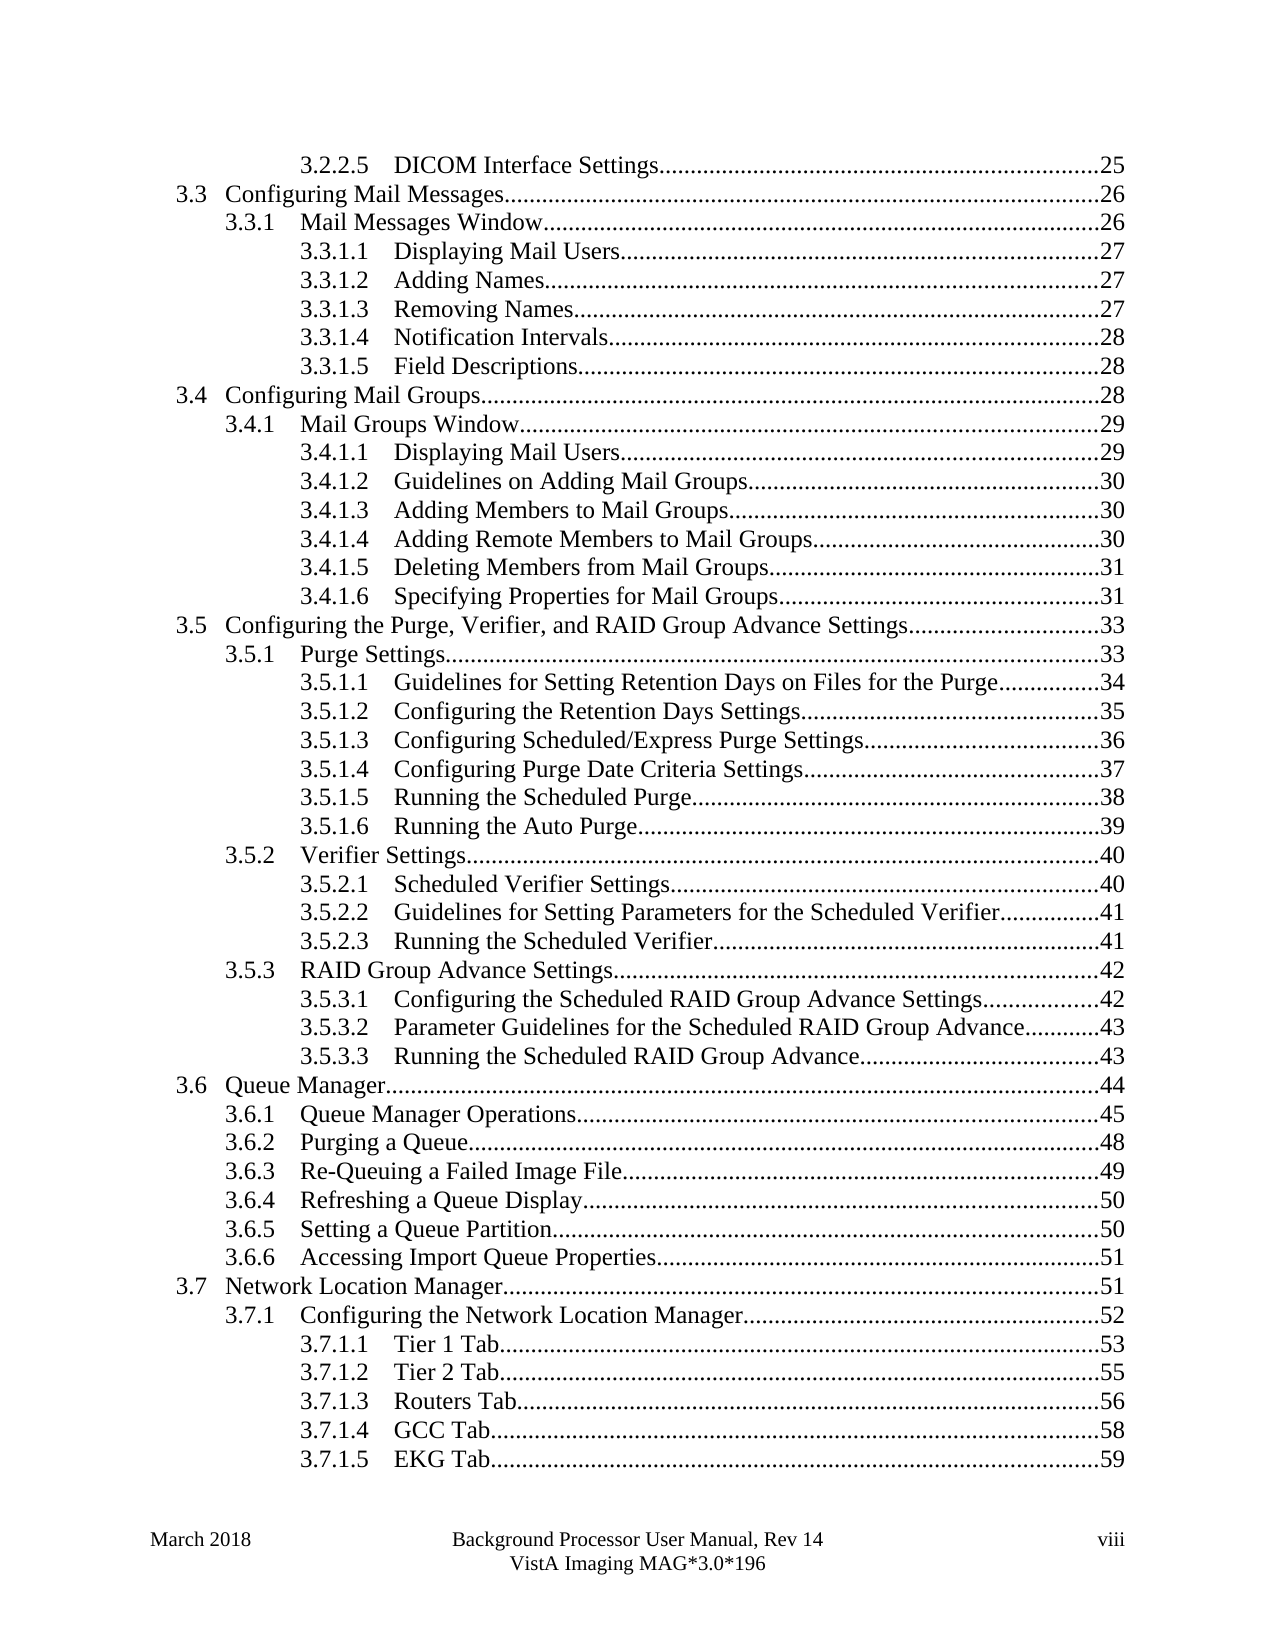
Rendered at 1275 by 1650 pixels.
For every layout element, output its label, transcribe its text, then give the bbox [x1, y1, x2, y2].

text 3.6.3 Re-Queuing a Failed Image File 49 [225, 1156, 1125, 1185]
text 3.4.1.5 Deleting Members from Mail Groups 31 [300, 552, 1125, 581]
text 3.5.1.2 Configuring the Retention Days Settings 35 [300, 696, 1125, 725]
text 3.6.2 Purging a Queue 48 [225, 1127, 1125, 1156]
text 3.3.1.1 Displaying Mail Users 27 [300, 236, 1125, 265]
text 3.4.1.2 Guidelines on Adding Mail Groups 30 [300, 466, 1125, 495]
text 3.5.1.3 Configuring Scheduled/Express Purge Settings 36 [300, 725, 1125, 754]
text 3.4.1.6 Specifying Properties for Mail Groups 31 [300, 581, 1125, 610]
text 3.4 Configuring Mail Groups 28 [176, 380, 1125, 409]
text 3.7.1.5 EKG Tab 59 [300, 1444, 1125, 1472]
text 3.3 Configuring Mail Messages 26 [176, 179, 1125, 207]
text 3.3.1.5 Field Descriptions 28 [300, 351, 1125, 380]
text 3.6.5 Setting a Queue Partition 50 [225, 1214, 1125, 1242]
text 3.5.2.1 Scheduled Verifier Settings 40 [300, 869, 1125, 897]
text 3.5.3.2 Parameter Guidelines for the Scheduled RAID Group Advance 43 [300, 1012, 1125, 1041]
text 3.5 Configuring the Purge, Verifier, and RAID Group Advance Settings 33 [176, 610, 1125, 639]
text 3.6.4 Refreshing a Queue Display 50 [225, 1185, 1125, 1214]
text 3.7.1.4 GCC Tab 58 [300, 1415, 1125, 1444]
text 3.5.2.3 Running the Scheduled Verifier 41 [300, 926, 1125, 955]
text 3.5.3.1 Configuring the Scheduled RAID Group Advance Settings 42 [300, 984, 1125, 1012]
text 3.5.1 Purge Settings 33 [225, 639, 1125, 667]
text 3.5.1.6 Running the Auto Purge 39 [300, 811, 1125, 840]
text 3.3.1.4 Notification Intervals 28 [300, 322, 1125, 351]
text 3.6 Queue Manager 44 [176, 1070, 1125, 1099]
text 3.5.1.1 Guidelines for Setting Retention Days on Files for the Purge 34 [300, 667, 1125, 696]
text 3.5.3 RAID Group Advance Settings 42 [225, 955, 1125, 984]
text 3.7.1.3 Routers Tab 56 [300, 1386, 1125, 1415]
text 3.7.1 Configuring the Network Location Manager 52 [225, 1300, 1125, 1329]
text 3.3.1 Mail Messages Window 26 [225, 207, 1125, 236]
text 3.5.1.5 Running the Scheduled Purge 38 [300, 782, 1125, 811]
text 3.2.2.5 DICOM Interface Settings 25 [300, 150, 1125, 179]
text 3.5.3.3 Running the Scheduled RAID Group Advance 43 [300, 1041, 1125, 1070]
text 3.4.1.3 Adding Members to Mail Groups 30 [300, 495, 1125, 524]
text 3.6.1 Queue Manager Operations 45 [225, 1099, 1125, 1127]
text 3.7 Network Location Manager 51 [176, 1271, 1125, 1300]
text 3.5.1.4 Configuring Purge Date Criteria Settings 37 [300, 754, 1125, 782]
text 3.3.1.2 Adding Names 27 [300, 265, 1125, 294]
text 3.4.1.1 Displaying Mail Users 29 [300, 437, 1125, 466]
text 3.5.2 Verifier Settings 40 [225, 840, 1125, 869]
text 3.4.1.4 Adding Remote Members to Mail Groups 30 [300, 524, 1125, 552]
text 3.3.1.3 Removing Names 27 [300, 294, 1125, 322]
text 3.7.1.2 Tier 2 Tab 55 [300, 1357, 1125, 1386]
text 3.5.2.2 Guidelines for Setting Parameters for the Scheduled Verifier 41 [300, 897, 1125, 926]
text 3.7.1.1 Tier 1 Tab 53 [300, 1329, 1125, 1357]
text 3.4.1 Mail Groups Window 29 [225, 409, 1125, 437]
text 3.6.6 Accessing Import Queue Properties 51 [225, 1242, 1125, 1271]
